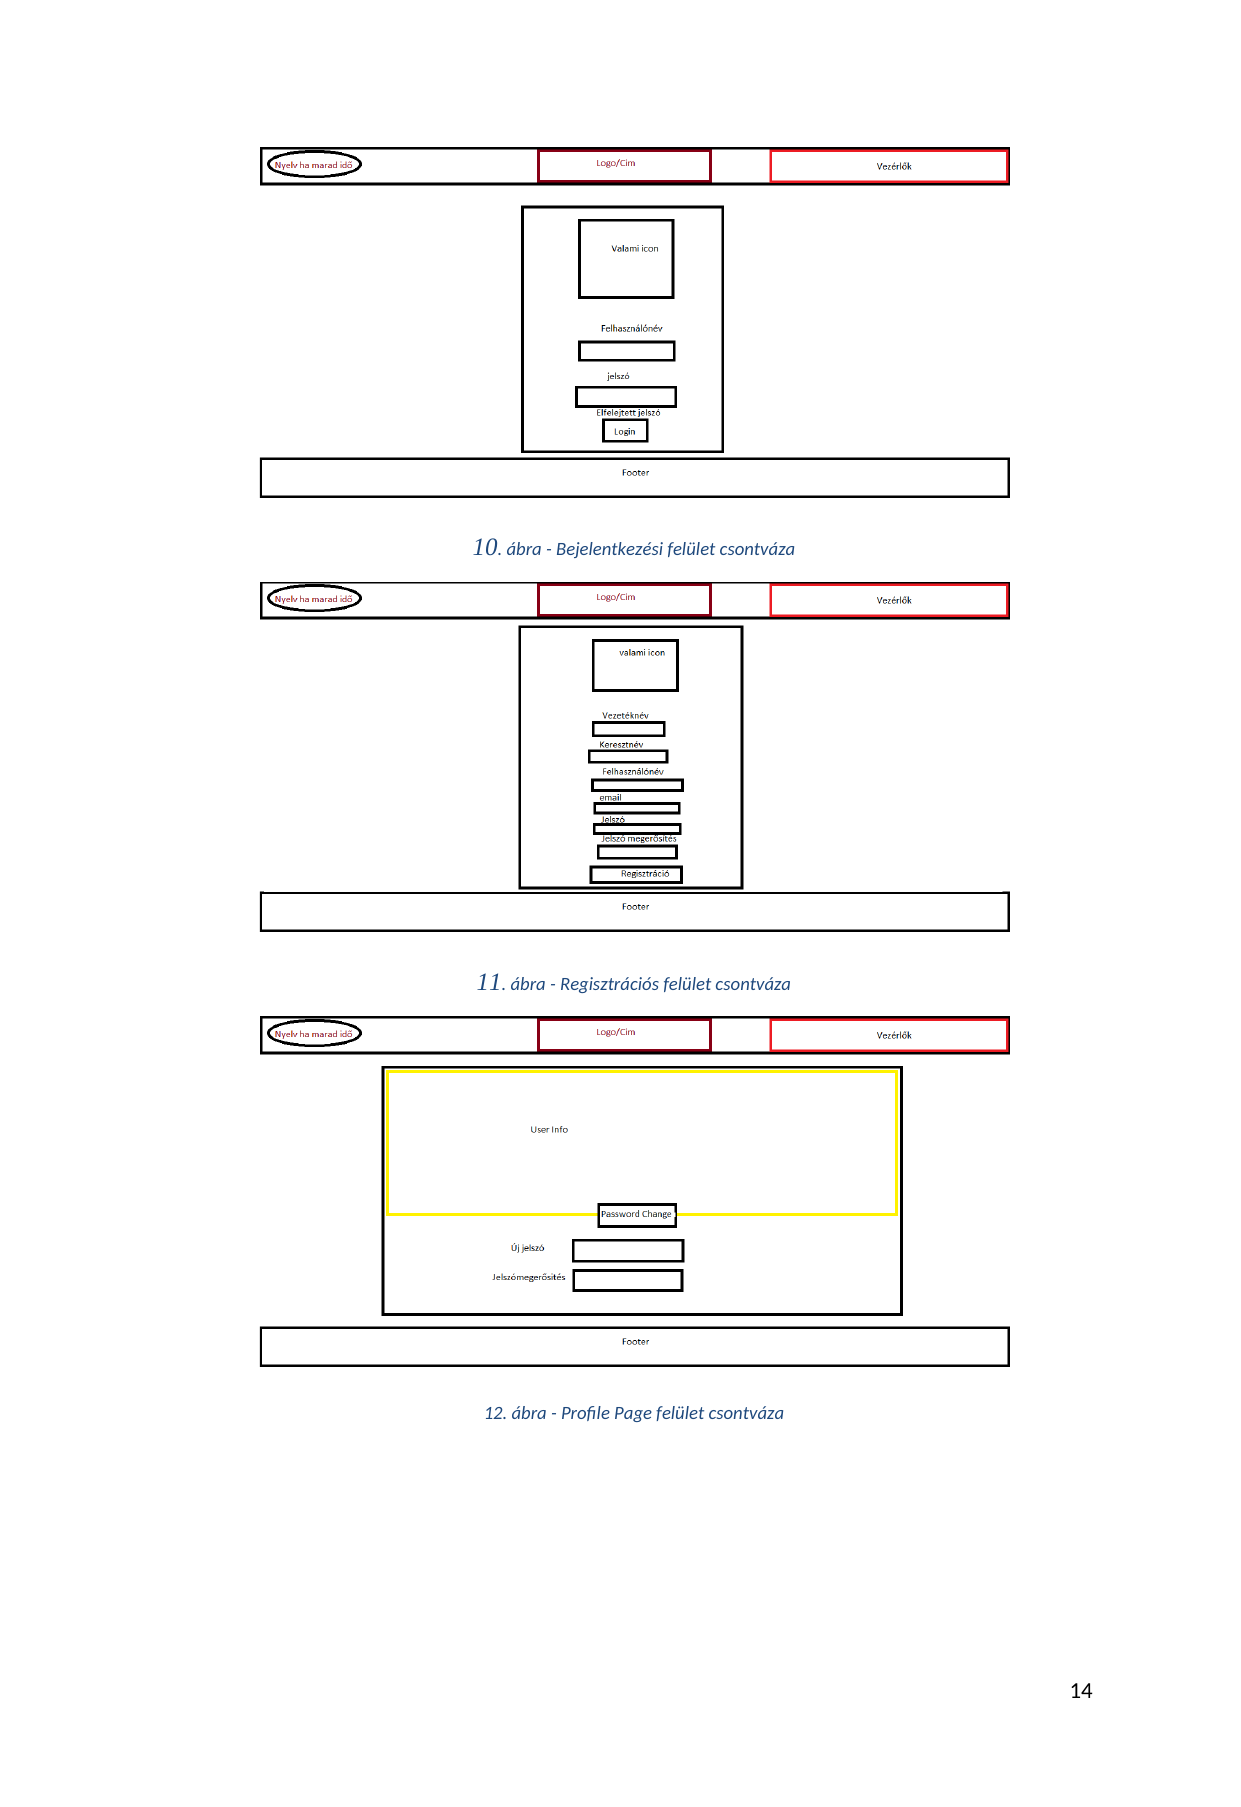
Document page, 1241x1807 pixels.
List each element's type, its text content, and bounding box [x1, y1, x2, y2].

text 11. ábra - Regisztrációs felület csontváza [177, 967, 1092, 996]
picture [259, 1016, 1010, 1367]
picture [259, 582, 1010, 932]
picture [259, 147, 1010, 498]
text 10. ábra - Bejelentkezési felület csontváza [177, 532, 1092, 561]
